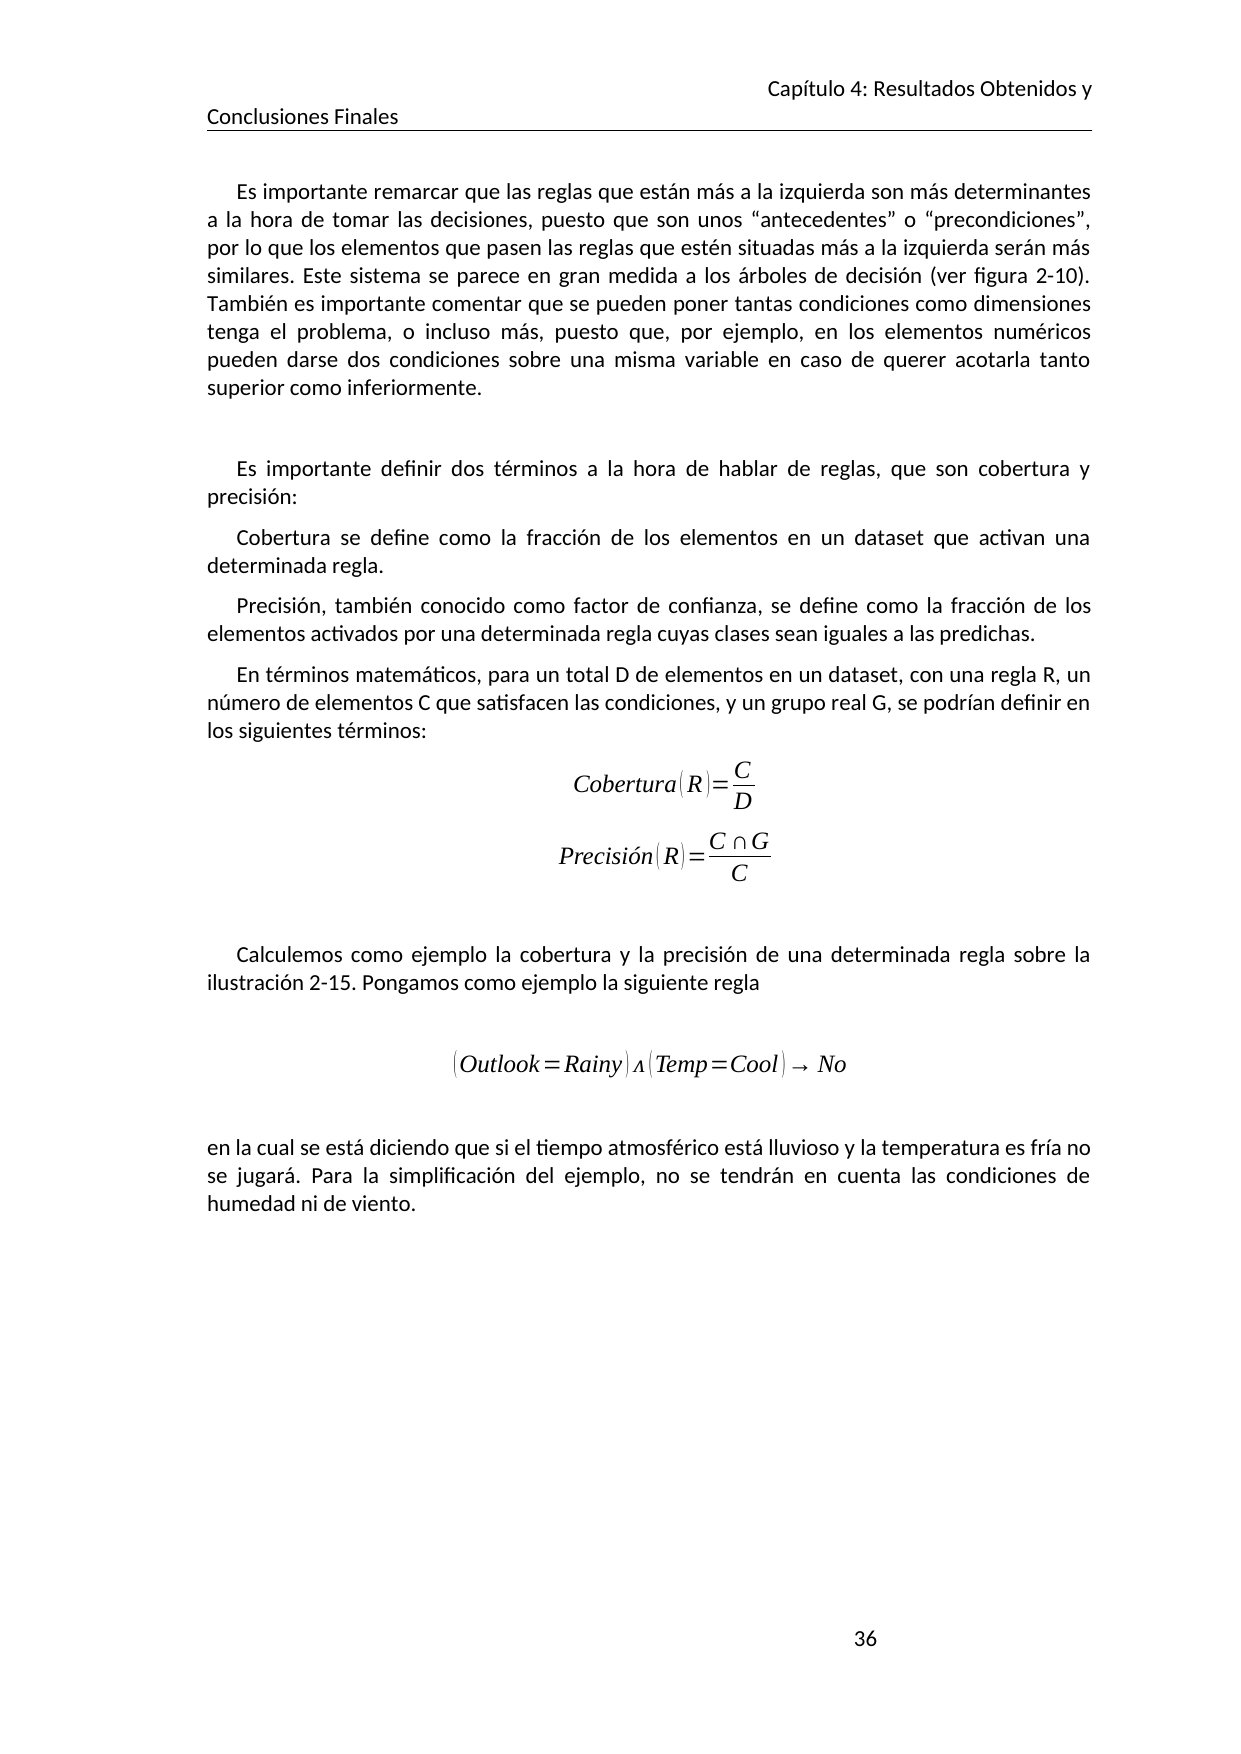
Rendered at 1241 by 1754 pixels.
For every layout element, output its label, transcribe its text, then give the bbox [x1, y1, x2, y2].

text Calculemos como ejemplo la cobertura y la precisión de una determinada regla sobre la ilustración 2-15. Pongamos como ejemplo la siguiente regla [207, 940, 1092, 996]
text En términos matemáticos, para un total D de elementos en un dataset, con una regla R, un número de elementos C que satisfacen las condiciones, y un grupo real G, se podrían definir en los siguientes términos: [207, 660, 1092, 744]
text Es importante remarcar que las reglas que están más a la izquierda son más determinantes a la hora de tomar las decisiones, puesto que son unos “antecedentes” o “precondiciones”, por lo que los elementos que pasen las reglas que estén situadas más a la izquierda serán más similares. Este sistema se parece en gran medida a los árboles de decisión (ver figura 2-10). También es importante comentar que se pueden poner tantas condiciones como dimensiones tenga el problema, o incluso más, puesto que, por ejemplo, en los elementos numéricos pueden darse dos condiciones sobre una misma variable en caso de querer acotarla tanto superior como inferiormente. [207, 177, 1092, 401]
text en la cual se está diciendo que si el tiempo atmosférico está lluvioso y la temperatura es fría no se jugará. Para la simplificación del ejemplo, no se tendrán en cuenta las condiciones de humedad ni de viento. [207, 1133, 1092, 1217]
text Es importante definir dos términos a la hora de hablar de reglas, que son cobertura y precisión: [207, 454, 1092, 510]
text Cobertura se define como la fracción de los elementos en un dataset que activan una determinada regla. [207, 523, 1092, 579]
text Precisión, también conocido como factor de confianza, se define como la fracción de los elementos activados por una determinada regla cuyas clases sean iguales a las predichas. [207, 591, 1092, 647]
